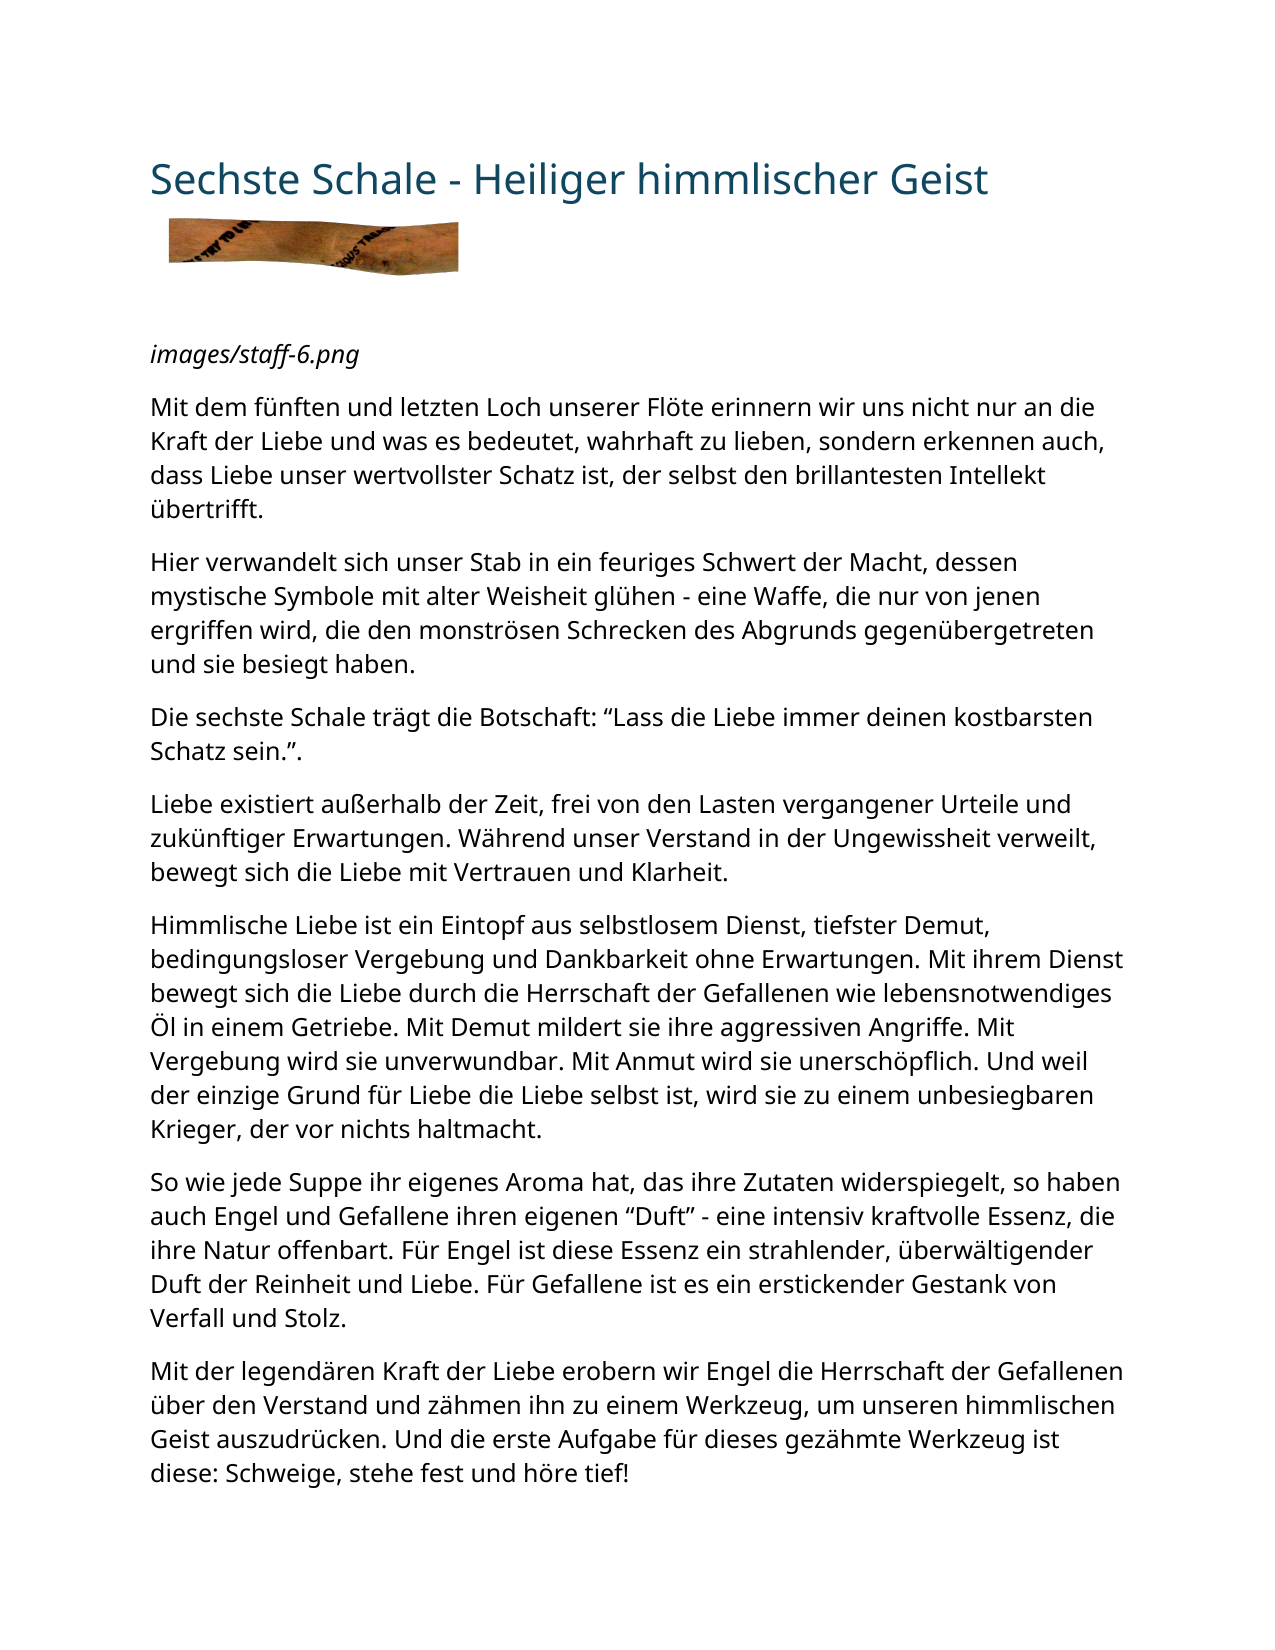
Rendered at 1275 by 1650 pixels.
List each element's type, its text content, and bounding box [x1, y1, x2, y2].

text So wie jede Suppe ihr eigenes Aroma hat, das ihre Zutaten widerspiegelt, so haben auch Engel und Gefallene ihren eigenen “Duft” - eine intensiv kraftvolle Essenz, die ihre Natur offenbart. Für Engel ist diese Essenz ein strahlender, überwältigender Duft der Reinheit und Liebe. Für Gefallene ist es ein erstickender Gestank von Verfall und Stolz. [150, 1164, 1125, 1335]
text Mit dem fünften und letzten Loch unserer Flöte erinnern wir uns nicht nur an die Kraft der Liebe und was es bedeutet, wahrhaft zu lieben, sondern erkennen auch, dass Liebe unser wertvollster Schatz ist, der selbst den brillantesten Intellekt übertrifft. [150, 389, 1125, 526]
picture [168, 215, 459, 316]
text Liebe existiert außerhalb der Zeit, frei von den Lasten vergangener Urteile und zukünftiger Erwartungen. Während unser Verstand in der Ungewissheit verweilt, bewegt sich die Liebe mit Vertrauen und Klarheit. [150, 786, 1125, 889]
text images/staff-6.png [150, 337, 1125, 371]
subtitle Sechste Schale - Heiliger himmlischer Geist [150, 150, 1125, 207]
text Himmlische Liebe ist ein Eintopf aus selbstlosem Dienst, tiefster Demut, bedingungsloser Vergebung und Dankbarkeit ohne Erwartungen. Mit ihrem Dienst bewegt sich die Liebe durch die Herrschaft der Gefallenen wie lebensnotwendiges Öl in einem Getriebe. Mit Demut mildert sie ihre aggressiven Angriffe. Mit Vergebung wird sie unverwundbar. Mit Anmut wird sie unerschöpflich. Und weil der einzige Grund für Liebe die Liebe selbst ist, wird sie zu einem unbesiegbaren Krieger, der vor nichts haltmacht. [150, 907, 1125, 1146]
text Mit der legendären Kraft der Liebe erobern wir Engel die Herrschaft der Gefallenen über den Verstand und zähmen ihn zu einem Werkzeug, um unseren himmlischen Geist auszudrücken. Und die erste Aufgabe für dieses gezähmte Werkzeug ist diese: Schweige, stehe fest und höre tief! [150, 1354, 1125, 1490]
text Hier verwandelt sich unser Stab in ein feuriges Schwert der Macht, dessen mystische Symbole mit alter Weisheit glühen - eine Waffe, die nur von jenen ergriffen wird, die den monströsen Schrecken des Abgrunds gegenübergetreten und sie besiegt haben. [150, 544, 1125, 681]
text Die sechste Schale trägt die Botschaft: “Lass die Liebe immer deinen kostbarsten Schatz sein.”. [150, 699, 1125, 768]
